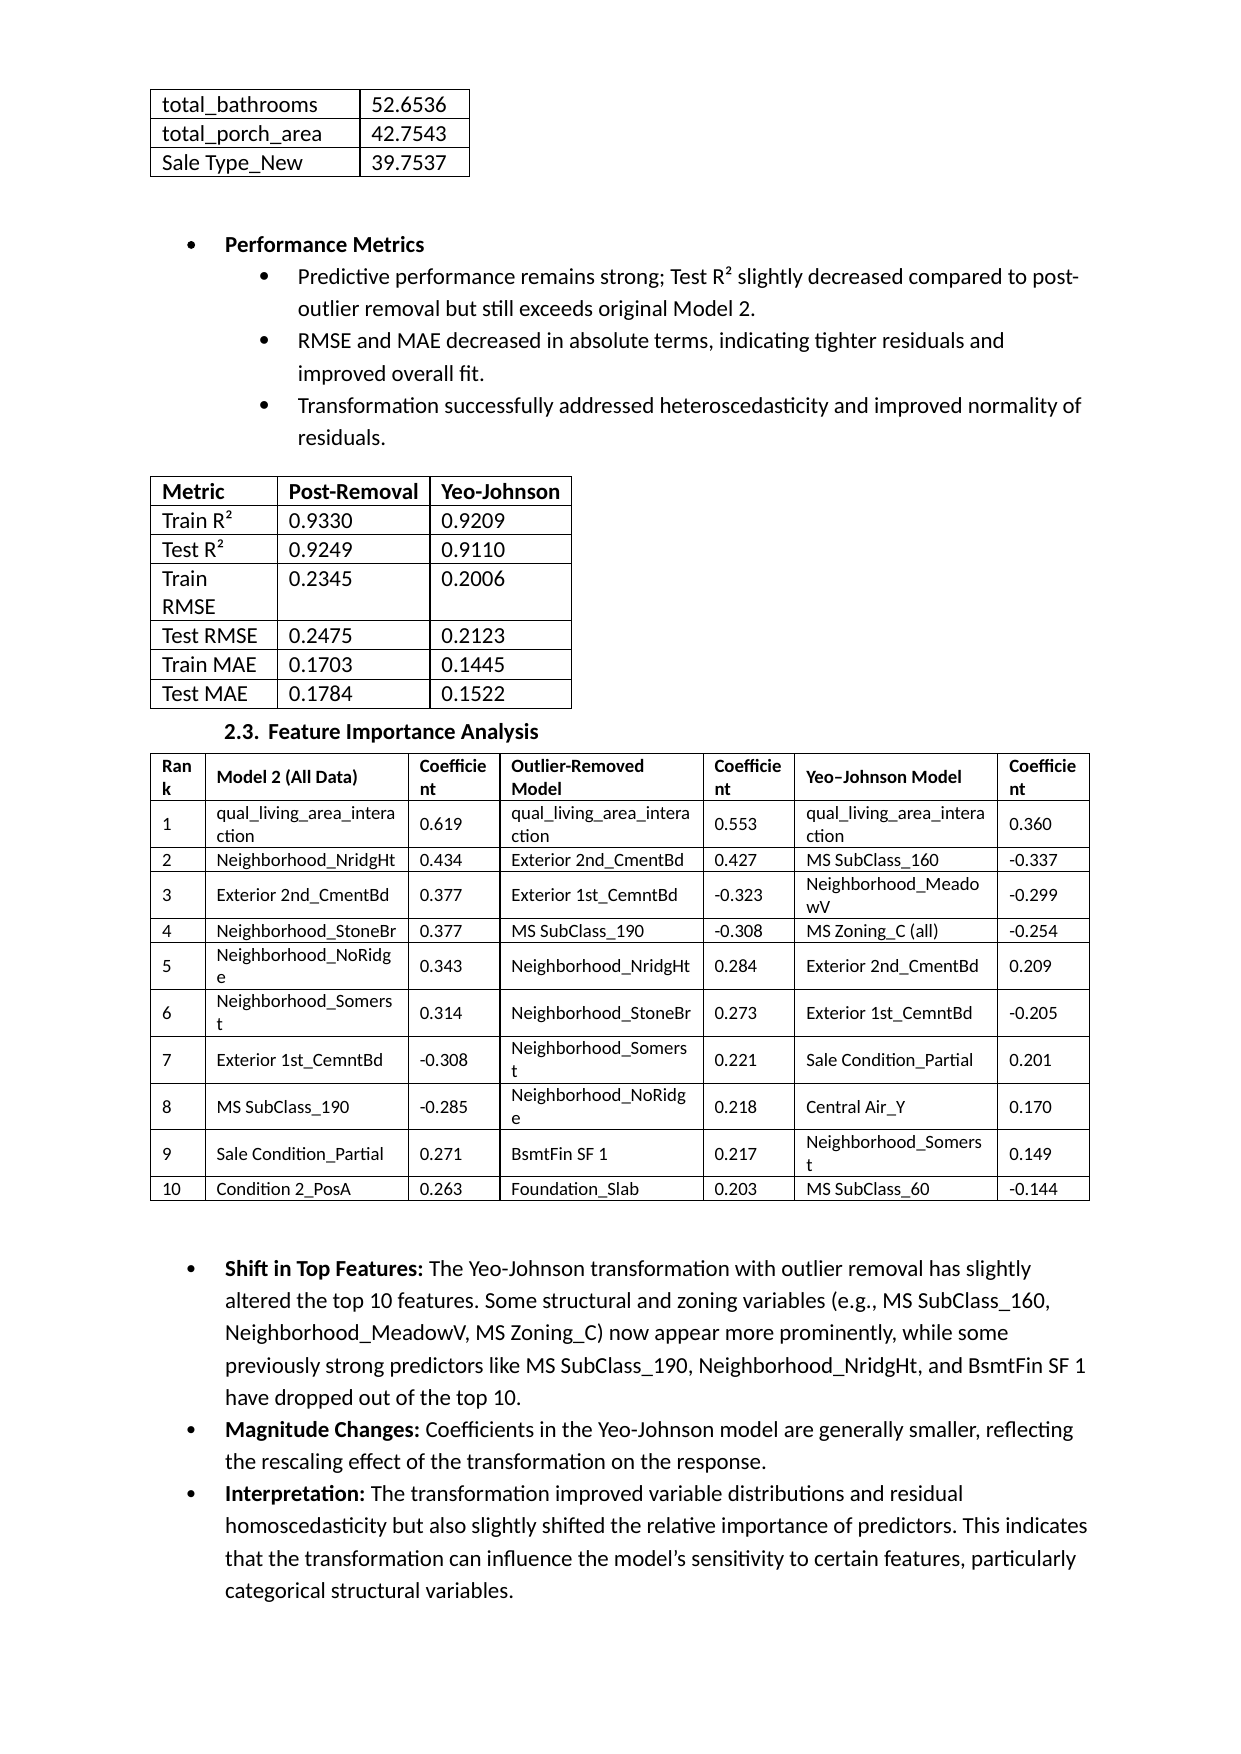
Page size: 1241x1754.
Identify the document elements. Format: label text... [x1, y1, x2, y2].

table_cell -0.285 [409, 1084, 499, 1129]
list Interpretation: The transformation improved variable distributions and residual homoscedasticity but also slightly shifted the relative importance of predictors. This indicates that the transformation can influence the model’s sensitivity to certain features, particularly categorical structural variables. [187, 1479, 1090, 1604]
list Performance Metrics [187, 230, 1090, 258]
table_header Model 2 (All Data) [206, 754, 408, 800]
table_cell Test R² [151, 535, 277, 563]
table_cell Train R² [151, 506, 277, 534]
table_cell 0.1703 [278, 650, 429, 678]
table_cell 0.284 [704, 943, 794, 989]
table_cell -0.299 [998, 872, 1089, 918]
table_cell -0.337 [998, 848, 1089, 871]
table_cell Neighborhood_StoneBr [501, 990, 703, 1036]
table_cell 4 [151, 919, 205, 942]
table_cell qual_living_area_interaction [206, 801, 408, 847]
table_cell 0.377 [409, 919, 499, 942]
table_cell Exterior 1st_CemntBd [206, 1037, 408, 1082]
list Magnitude Changes: Coefficients in the Yeo-Johnson model are generally smaller, reflecting the rescaling effect of the transformation on the response. [187, 1415, 1090, 1475]
table_cell MS SubClass_190 [501, 919, 703, 942]
table_cell 0.9249 [278, 535, 429, 563]
table_header Outlier-Removed Model [501, 754, 703, 800]
table_cell MS SubClass_60 [795, 1177, 997, 1200]
table_cell 0.9209 [431, 506, 571, 534]
list Shift in Top Features: The Yeo-Johnson transformation with outlier removal has slightly altered the top 10 features. Some structural and zoning variables (e.g., MS SubClass_160, Neighborhood_MeadowV, MS Zoning_C) now appear more prominently, while some previously strong predictors like MS SubClass_190, Neighborhood_NridgHt, and BsmtFin SF 1 have dropped out of the top 10. [187, 1254, 1090, 1411]
table_cell total_porch_area [151, 119, 359, 147]
table_cell MS SubClass_190 [206, 1084, 408, 1129]
table_cell 0.149 [998, 1130, 1089, 1176]
table_cell 0.221 [704, 1037, 794, 1082]
table_cell 6 [151, 990, 205, 1036]
list Transformation successfully addressed heteroscedasticity and improved normality of residuals. [260, 391, 1090, 451]
list RMSE and MAE decreased in absolute terms, indicating tighter residuals and improved overall fit. [260, 326, 1090, 387]
table_cell 0.203 [704, 1177, 794, 1200]
table_cell 0.217 [704, 1130, 794, 1176]
table_cell Neighborhood_Somerst [795, 1130, 997, 1176]
table_cell qual_living_area_interaction [795, 801, 997, 847]
table_cell 5 [151, 943, 205, 989]
table_cell 39.7537 [361, 148, 469, 176]
table_cell 1 [151, 801, 205, 847]
table_cell 0.2123 [431, 621, 571, 649]
table_cell 42.7543 [361, 119, 469, 147]
table_cell 0.553 [704, 801, 794, 847]
table_cell 7 [151, 1037, 205, 1082]
table_cell 0.343 [409, 943, 499, 989]
table_cell 0.2345 [278, 564, 429, 620]
table_cell Sale Condition_Partial [795, 1037, 997, 1082]
table_cell 0.1445 [431, 650, 571, 678]
table_cell 0.1784 [278, 680, 429, 707]
table_cell -0.254 [998, 919, 1089, 942]
table_header Post-Removal [278, 477, 429, 505]
table_cell 0.377 [409, 872, 499, 918]
table_cell Exterior 2nd_CmentBd [501, 848, 703, 871]
table_cell Neighborhood_StoneBr [206, 919, 408, 942]
table_cell 0.427 [704, 848, 794, 871]
table_cell -0.308 [409, 1037, 499, 1082]
table_cell Test MAE [151, 680, 277, 707]
table_cell Neighborhood_NoRidge [206, 943, 408, 989]
table_cell Central Air_Y [795, 1084, 997, 1129]
table_cell 0.209 [998, 943, 1089, 989]
table_cell 9 [151, 1130, 205, 1176]
table_cell 0.170 [998, 1084, 1089, 1129]
table_cell 0.1522 [431, 680, 571, 707]
table_cell 52.6536 [361, 90, 469, 118]
table_cell 10 [151, 1177, 205, 1200]
table_cell 0.360 [998, 801, 1089, 847]
table_cell Neighborhood_MeadowV [795, 872, 997, 918]
table_cell MS SubClass_160 [795, 848, 997, 871]
table_cell 0.619 [409, 801, 499, 847]
table_cell 0.314 [409, 990, 499, 1036]
table_cell Exterior 1st_CemntBd [501, 872, 703, 918]
table_cell Exterior 2nd_CmentBd [795, 943, 997, 989]
table_cell Train MAE [151, 650, 277, 678]
table_cell Neighborhood_NridgHt [501, 943, 703, 989]
table_cell 0.271 [409, 1130, 499, 1176]
table_cell qual_living_area_interaction [501, 801, 703, 847]
table_cell 0.434 [409, 848, 499, 871]
table_header Coefficient [998, 754, 1089, 800]
table_cell -0.308 [704, 919, 794, 942]
table_cell total_bathrooms [151, 90, 359, 118]
table_header Yeo-Johnson [431, 477, 571, 505]
table_cell -0.205 [998, 990, 1089, 1036]
table_cell 0.9330 [278, 506, 429, 534]
table_cell Neighborhood_Somerst [501, 1037, 703, 1082]
table_cell Neighborhood_NoRidge [501, 1084, 703, 1129]
table_cell -0.144 [998, 1177, 1089, 1200]
table_cell Foundation_Slab [501, 1177, 703, 1200]
table_cell Exterior 1st_CemntBd [795, 990, 997, 1036]
table_header Coefficient [409, 754, 499, 800]
table_header Metric [151, 477, 277, 505]
table_cell 8 [151, 1084, 205, 1129]
table_cell 2 [151, 848, 205, 871]
table_cell 0.201 [998, 1037, 1089, 1082]
subtitle Feature Importance Analysis [224, 717, 1090, 745]
table_header Rank [151, 754, 205, 800]
table_cell Neighborhood_NridgHt [206, 848, 408, 871]
table_cell 0.2006 [431, 564, 571, 620]
table_cell 3 [151, 872, 205, 918]
table_cell Sale Type_New [151, 148, 359, 176]
table_cell Neighborhood_Somerst [206, 990, 408, 1036]
table_cell Condition 2_PosA [206, 1177, 408, 1200]
table_cell 0.273 [704, 990, 794, 1036]
table_cell Train RMSE [151, 564, 277, 620]
table_cell Sale Condition_Partial [206, 1130, 408, 1176]
table_cell 0.218 [704, 1084, 794, 1129]
table_cell -0.323 [704, 872, 794, 918]
table_cell BsmtFin SF 1 [501, 1130, 703, 1176]
table_cell MS Zoning_C (all) [795, 919, 997, 942]
table_cell 0.263 [409, 1177, 499, 1200]
table_cell 0.9110 [431, 535, 571, 563]
table_header Coefficient [704, 754, 794, 800]
table_cell 0.2475 [278, 621, 429, 649]
list Predictive performance remains strong; Test R² slightly decreased compared to post-outlier removal but still exceeds original Model 2. [260, 262, 1090, 322]
table_cell Test RMSE [151, 621, 277, 649]
table_cell Exterior 2nd_CmentBd [206, 872, 408, 918]
table_header Yeo–Johnson Model [795, 754, 997, 800]
